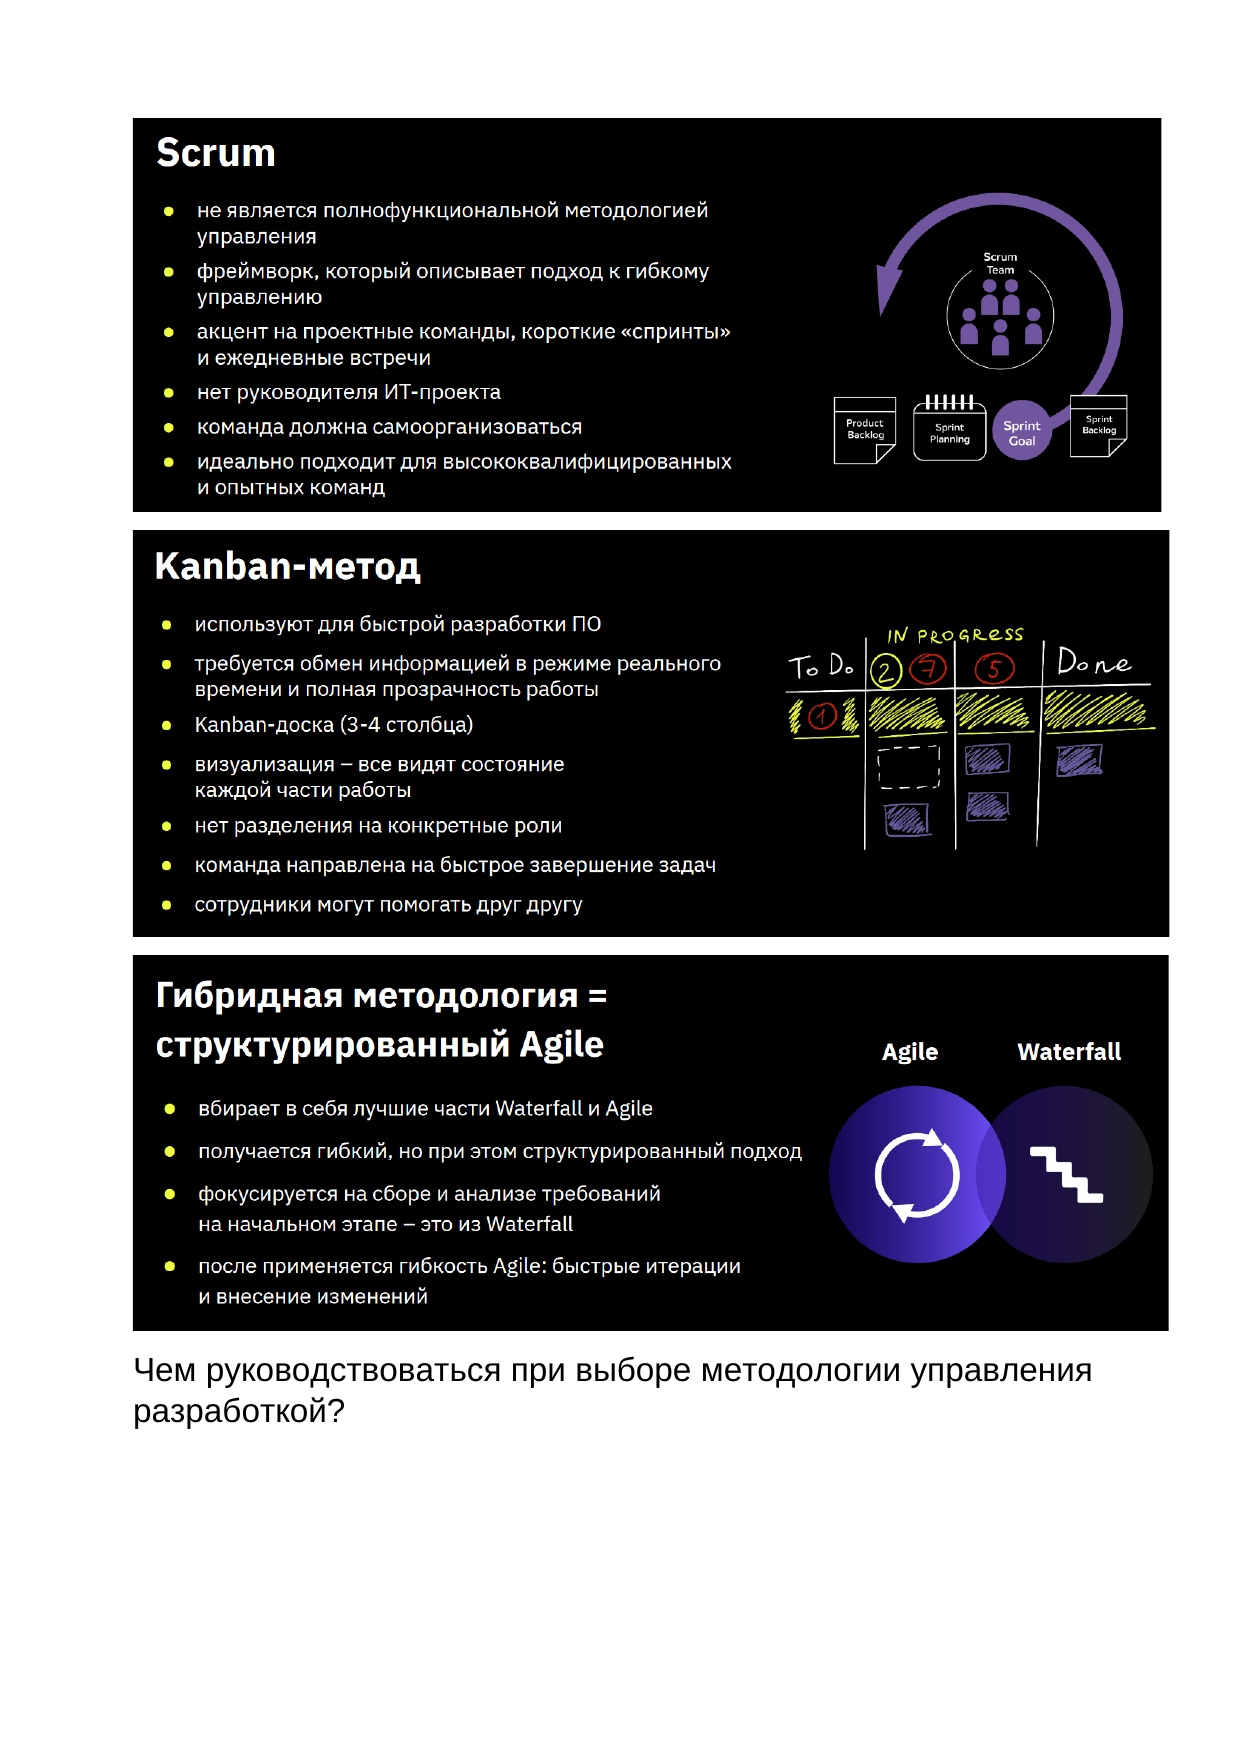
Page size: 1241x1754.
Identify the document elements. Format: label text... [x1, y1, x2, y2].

text Чем руководствоваться при выборе методологии управления разработкой? [133, 1350, 1152, 1429]
picture [132, 530, 1170, 937]
picture [132, 955, 1169, 1331]
picture [132, 118, 1162, 512]
